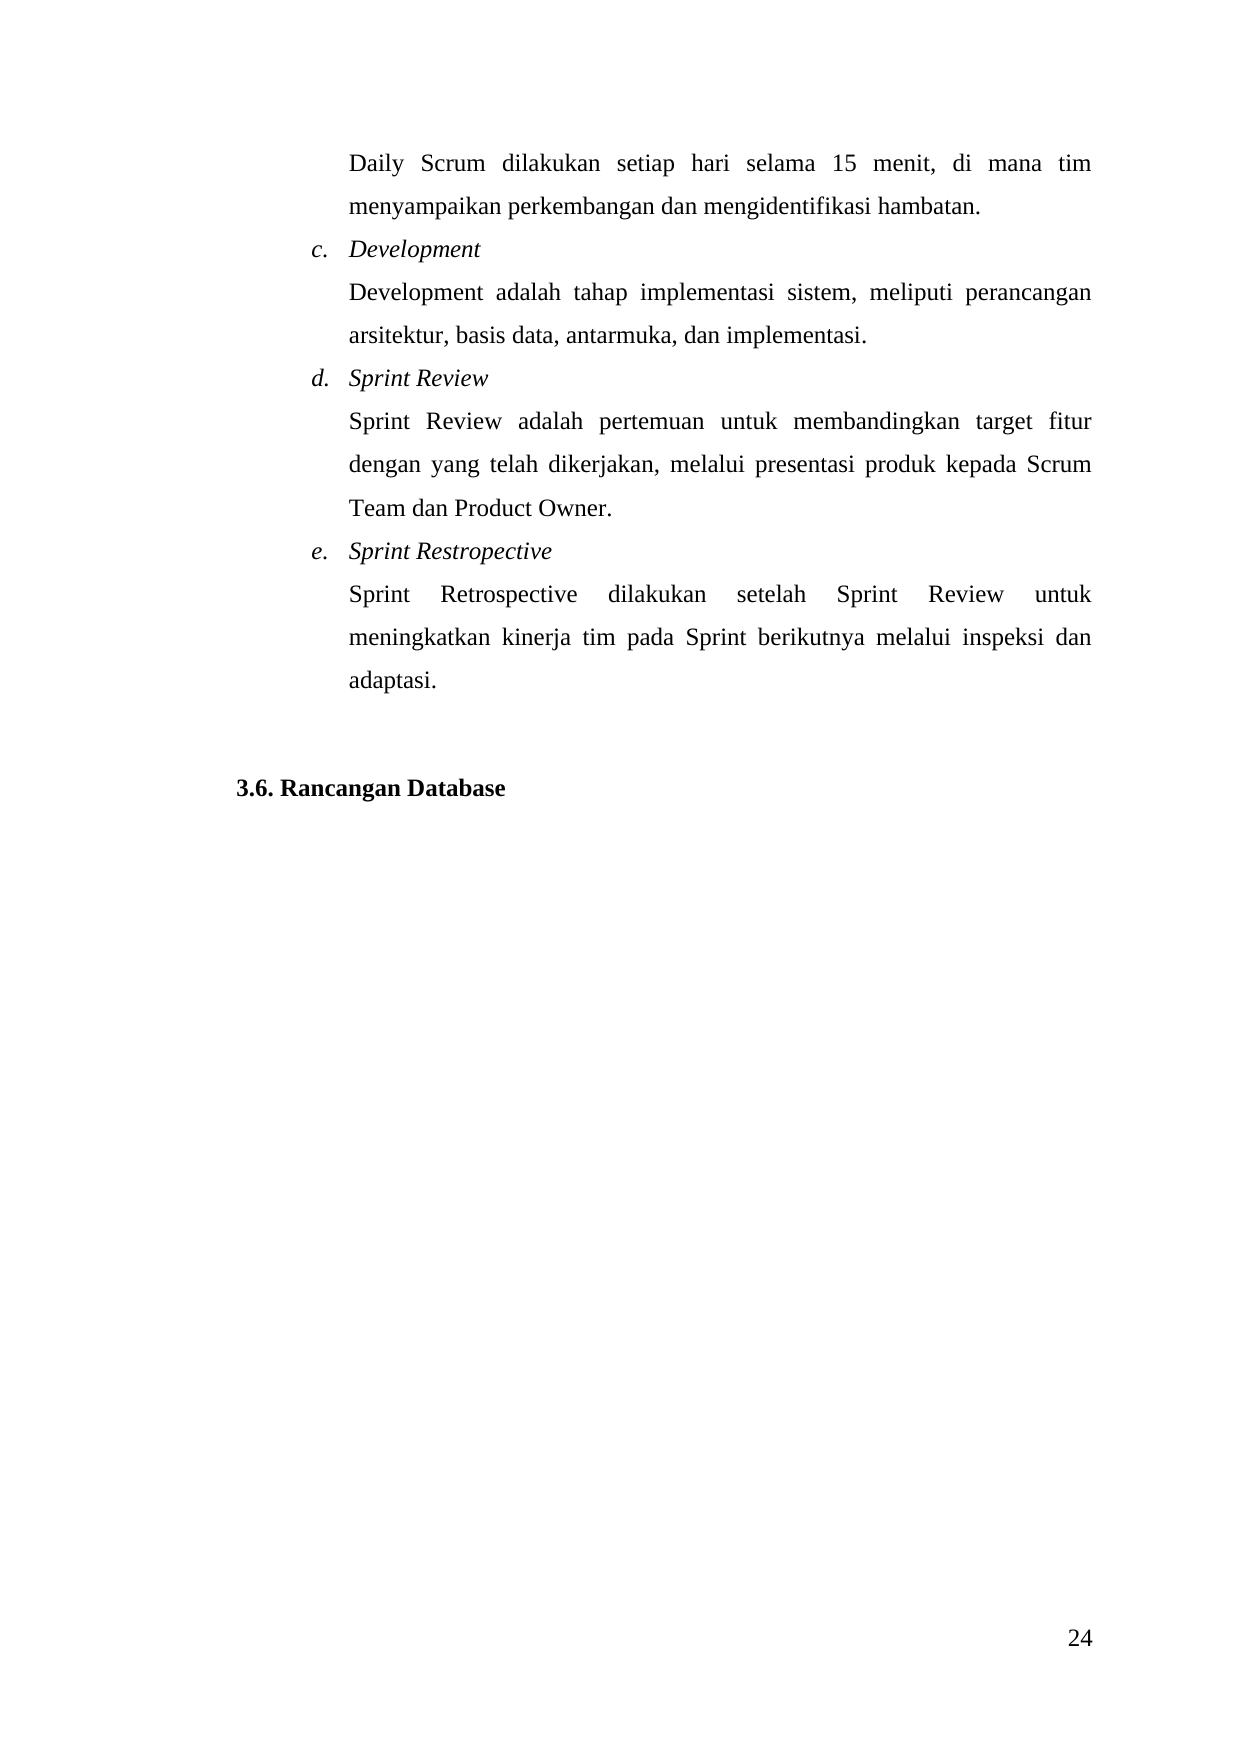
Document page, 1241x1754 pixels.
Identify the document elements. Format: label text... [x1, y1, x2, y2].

list Sprint Restropective [311, 536, 1092, 564]
subtitle 3.6. Rancangan Database [236, 773, 1092, 801]
list Daily Scrum dilakukan setiap hari selama 15 menit, di mana tim menyampaikan perkembangan dan mengidentifikasi hambatan. [349, 148, 1092, 219]
list Sprint Retrospective dilakukan setelah Sprint Review untuk meningkatkan kinerja tim pada Sprint berikutnya melalui inspeksi dan adaptasi. [349, 579, 1092, 694]
list Sprint Review [311, 363, 1092, 392]
list Development [311, 234, 1092, 263]
list Development adalah tahap implementasi sistem, meliputi perancangan arsitektur, basis data, antarmuka, dan implementasi. [349, 277, 1092, 349]
list Sprint Review adalah pertemuan untuk membandingkan target fitur dengan yang telah dikerjakan, melalui presentasi produk kepada Scrum Team dan Product Owner. [349, 406, 1092, 521]
